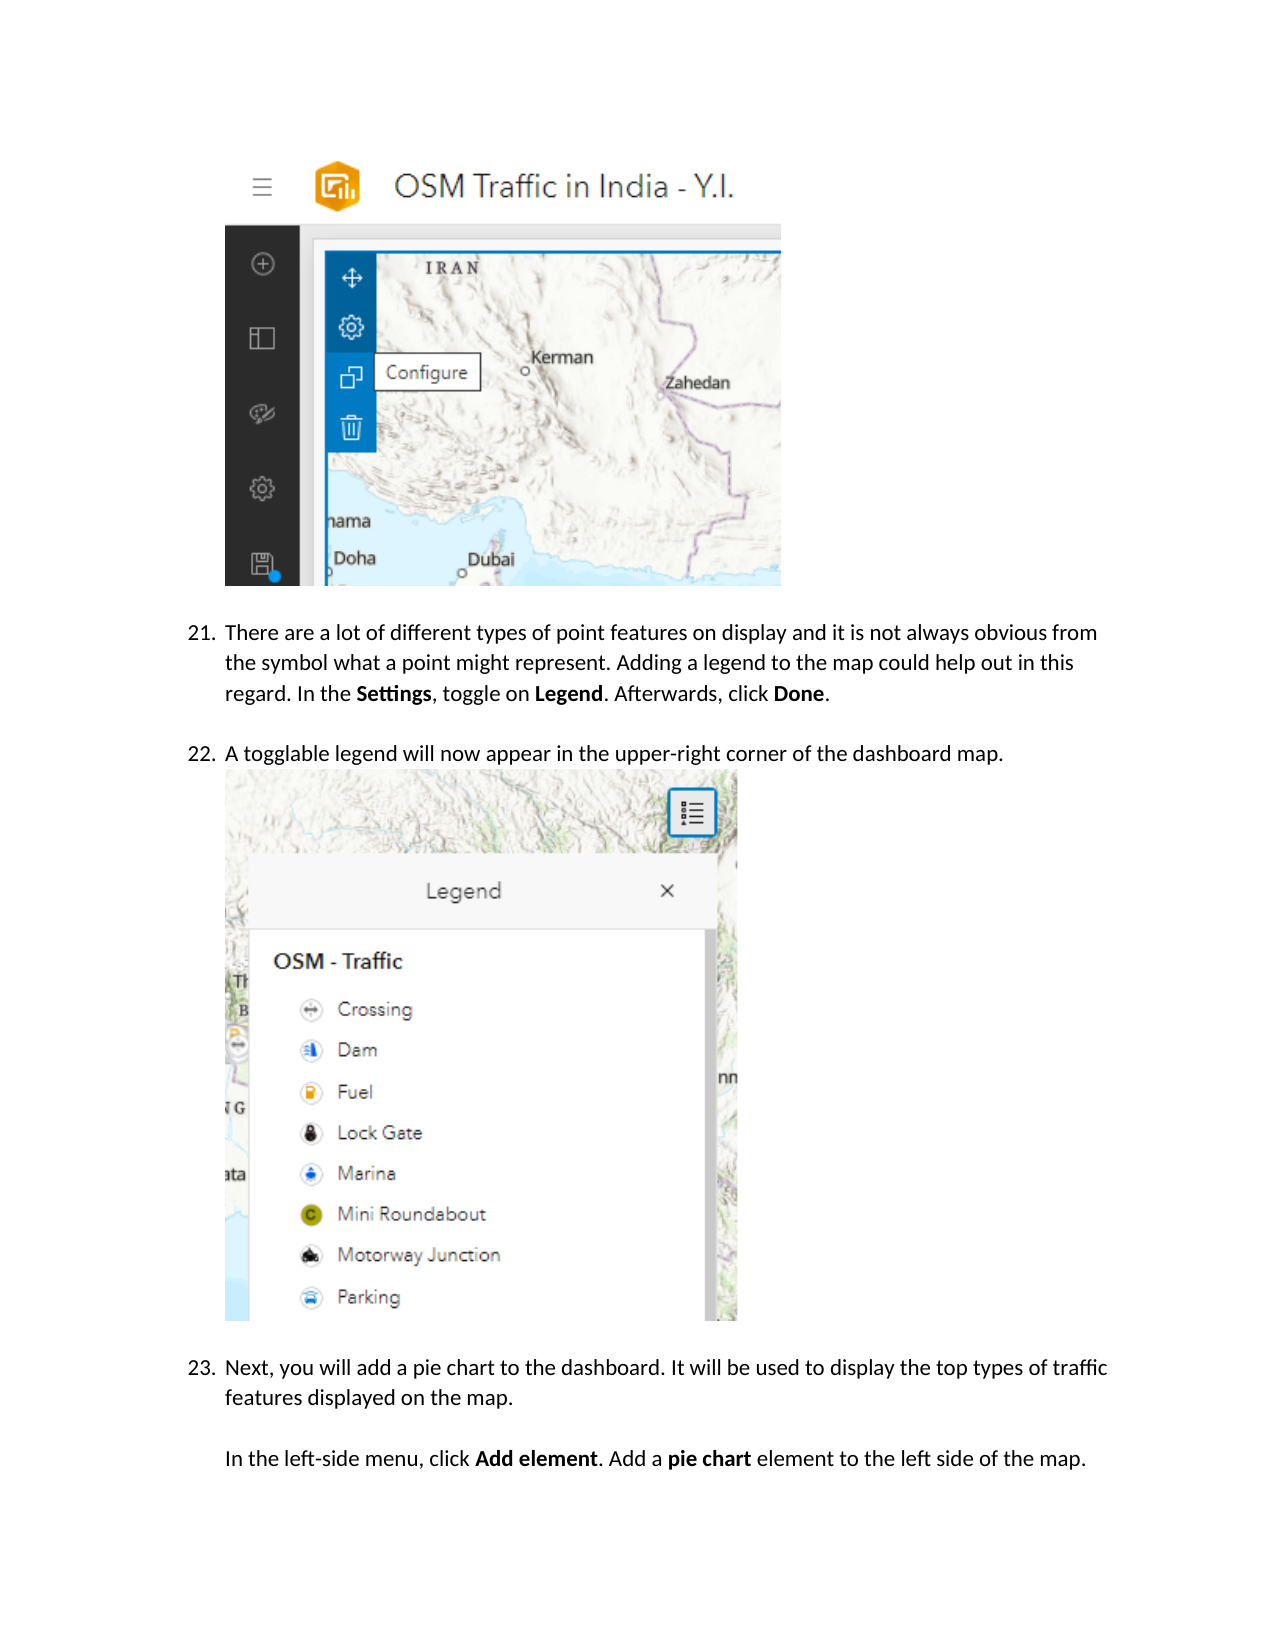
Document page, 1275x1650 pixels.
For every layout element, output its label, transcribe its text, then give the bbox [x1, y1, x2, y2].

list There are a lot of different types of point features on display and it is not always obvious from the symbol what a point might represent. Adding a legend to the map could help out in this regard. In the Settings, toggle on Legend. Afterwards, click Done. [187, 618, 1125, 737]
picture [225, 769, 738, 1321]
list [187, 1353, 1125, 1472]
picture [225, 150, 782, 586]
